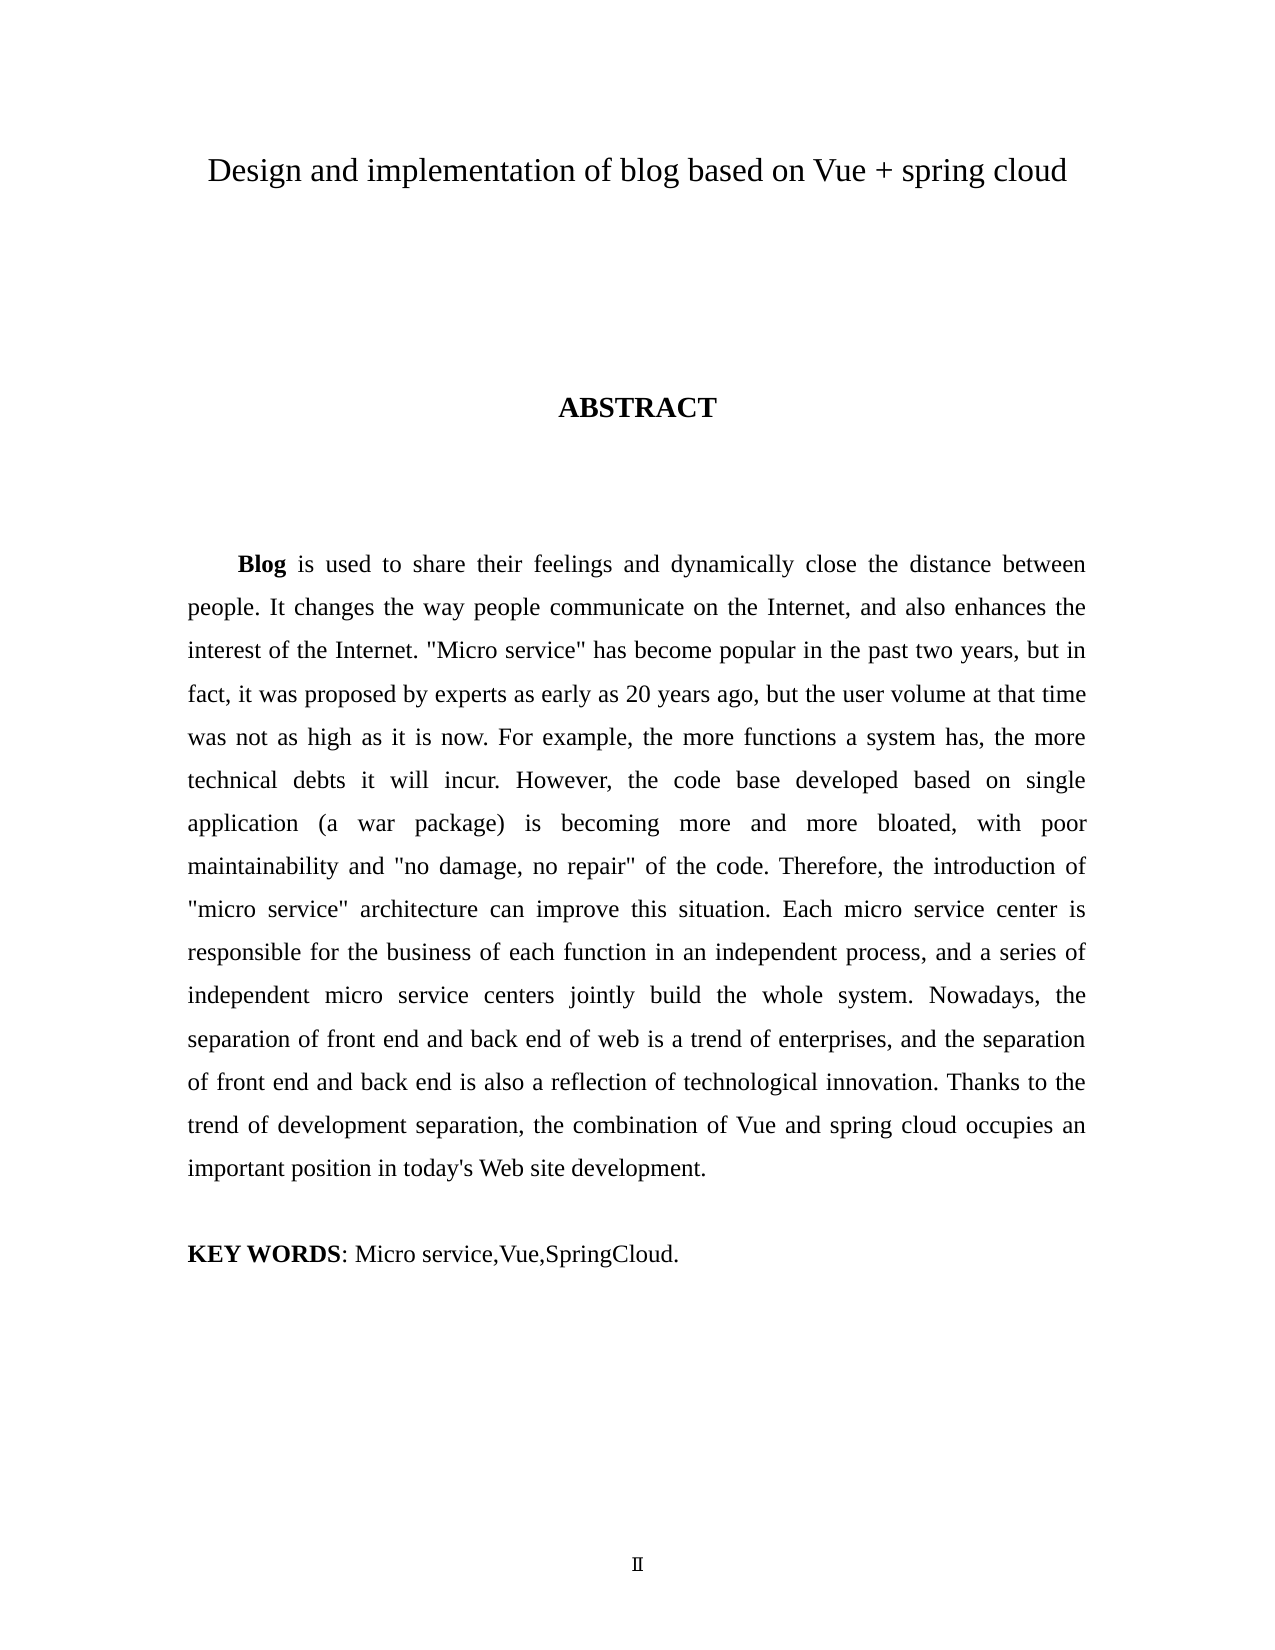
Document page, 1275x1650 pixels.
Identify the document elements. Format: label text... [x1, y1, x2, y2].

text KEY WORDS: Micro service,Vue,SpringCloud. [187, 1239, 1087, 1268]
subtitle ABSTRACT [187, 390, 1087, 424]
text Design and implementation of blog based on Vue + spring cloud [187, 150, 1087, 188]
text Blog is used to share their feelings and dynamically close the distance between people. It changes the way people communicate on the Internet, and also enhances the interest of the Internet. "Micro service" has become popular in the past two years, but in fact, it was proposed by experts as early as 20 years ago, but the user volume at that time was not as high as it is now. For example, the more functions a system has, the more technical debts it will incur. However, the code base developed based on single application (a war package) is becoming more and more bloated, with poor maintainability and "no damage, no repair" of the code. Therefore, the introduction of "micro service" architecture can improve this situation. Each micro service center is responsible for the business of each function in an independent process, and a series of independent micro service centers jointly build the whole system. Nowadays, the separation of front end and back end of web is a trend of enterprises, and the separation of front end and back end is also a reflection of technological innovation. Thanks to the trend of development separation, the combination of Vue and spring cloud occupies an important position in today's Web site development. [187, 549, 1087, 1182]
